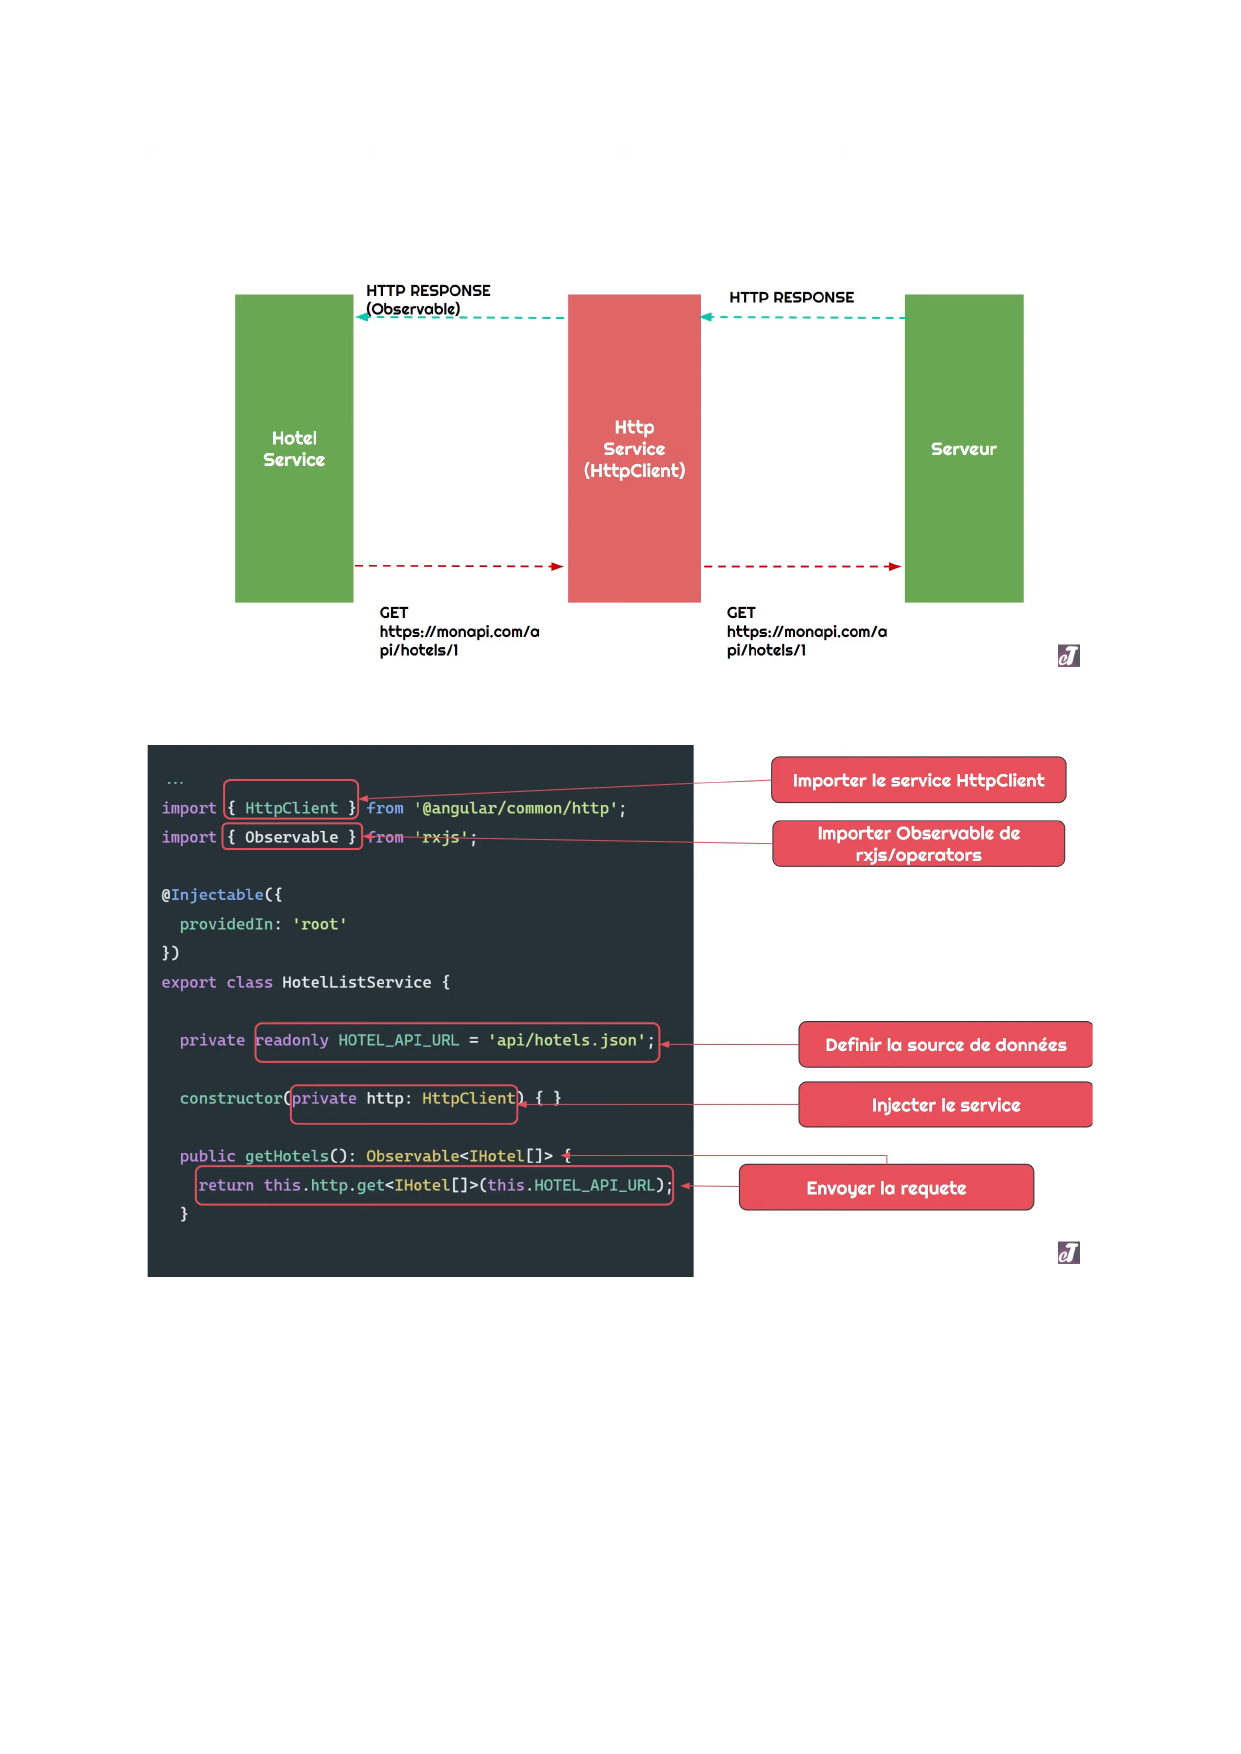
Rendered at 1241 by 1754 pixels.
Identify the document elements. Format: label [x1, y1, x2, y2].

picture [147, 147, 1093, 680]
picture [147, 745, 1093, 1277]
